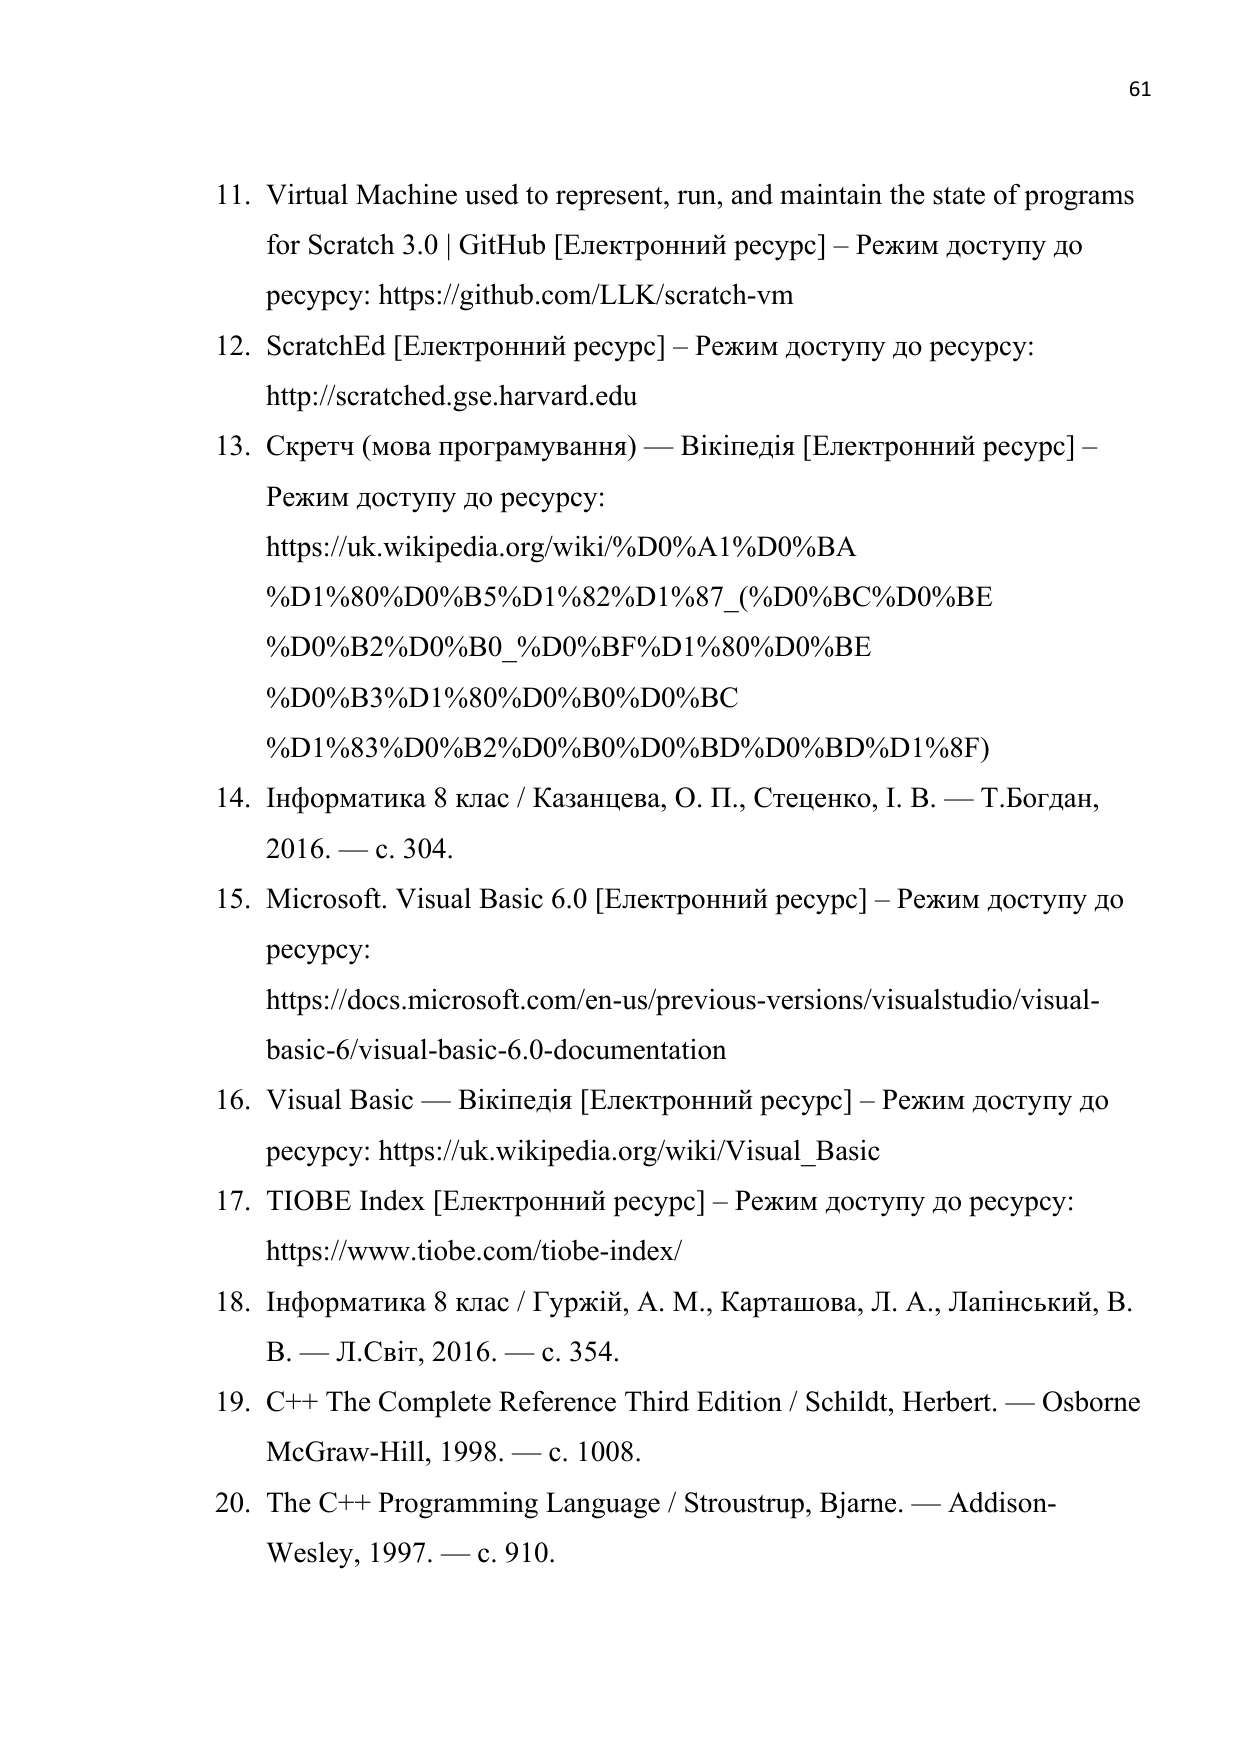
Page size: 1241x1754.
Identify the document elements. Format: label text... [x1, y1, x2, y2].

list Microsoft. Visual Basic 6.0 [Електронний ресурс] – Режим доступу до ресурсу: https://docs.microsoft.com/en-us/previous-versions/visualstudio/visual-basic-6/visual-basic-6.0-documentation [215, 881, 1152, 1066]
list Інформатика 8 клас / Казанцева, О. П., Стеценко, І. В. — Т.Богдан, 2016. — c. 304. [215, 781, 1152, 864]
list Visual Basic — Вікіпедія [Електронний ресурс] – Режим доступу до ресурсу: https://uk.wikipedia.org/wiki/Visual_Basic [215, 1082, 1152, 1166]
list C++ The Complete Reference Third Edition / Schildt, Herbert. — Osborne McGraw-Hill, 1998. — c. 1008. [215, 1384, 1152, 1468]
list Інформатика 8 клас / Гуржій, А. М., Карташова, Л. А., Лапінський, В. В. — Л.Світ, 2016. — c. 354. [215, 1284, 1152, 1367]
list Скретч (мова програмування) — Вікіпедія [Електронний ресурс] – Режим доступу до ресурсу: https://uk.wikipedia.org/wiki/%D0%A1%D0%BA%D1%80%D0%B5%D1%82%D1%87_(%D0%BC%D0%BE%D0%B2%D0%B0_%D0%BF%D1%80%D0%BE%D0%B3%D1%80%D0%B0%D0%BC%D1%83%D0%B2%D0%B0%D0%BD%D0%BD%D1%8F) [215, 428, 1152, 764]
list Virtual Machine used to represent, run, and maintain the state of programs for Scratch 3.0 | GitHub [Електронний ресурс] – Режим доступу до ресурсу: https://github.com/LLK/scratch-vm [215, 177, 1152, 311]
list The C++ Programming Language / Stroustrup, Bjarne. — Addison-Wesley, 1997. — c. 910. [215, 1485, 1152, 1569]
list ScratchEd [Електронний ресурс] – Режим доступу до ресурсу: http://scratched.gse.harvard.edu [215, 328, 1152, 412]
list TIOBE Index [Електронний ресурс] – Режим доступу до ресурсу: https://www.tiobe.com/tiobe-index/ [215, 1183, 1152, 1267]
